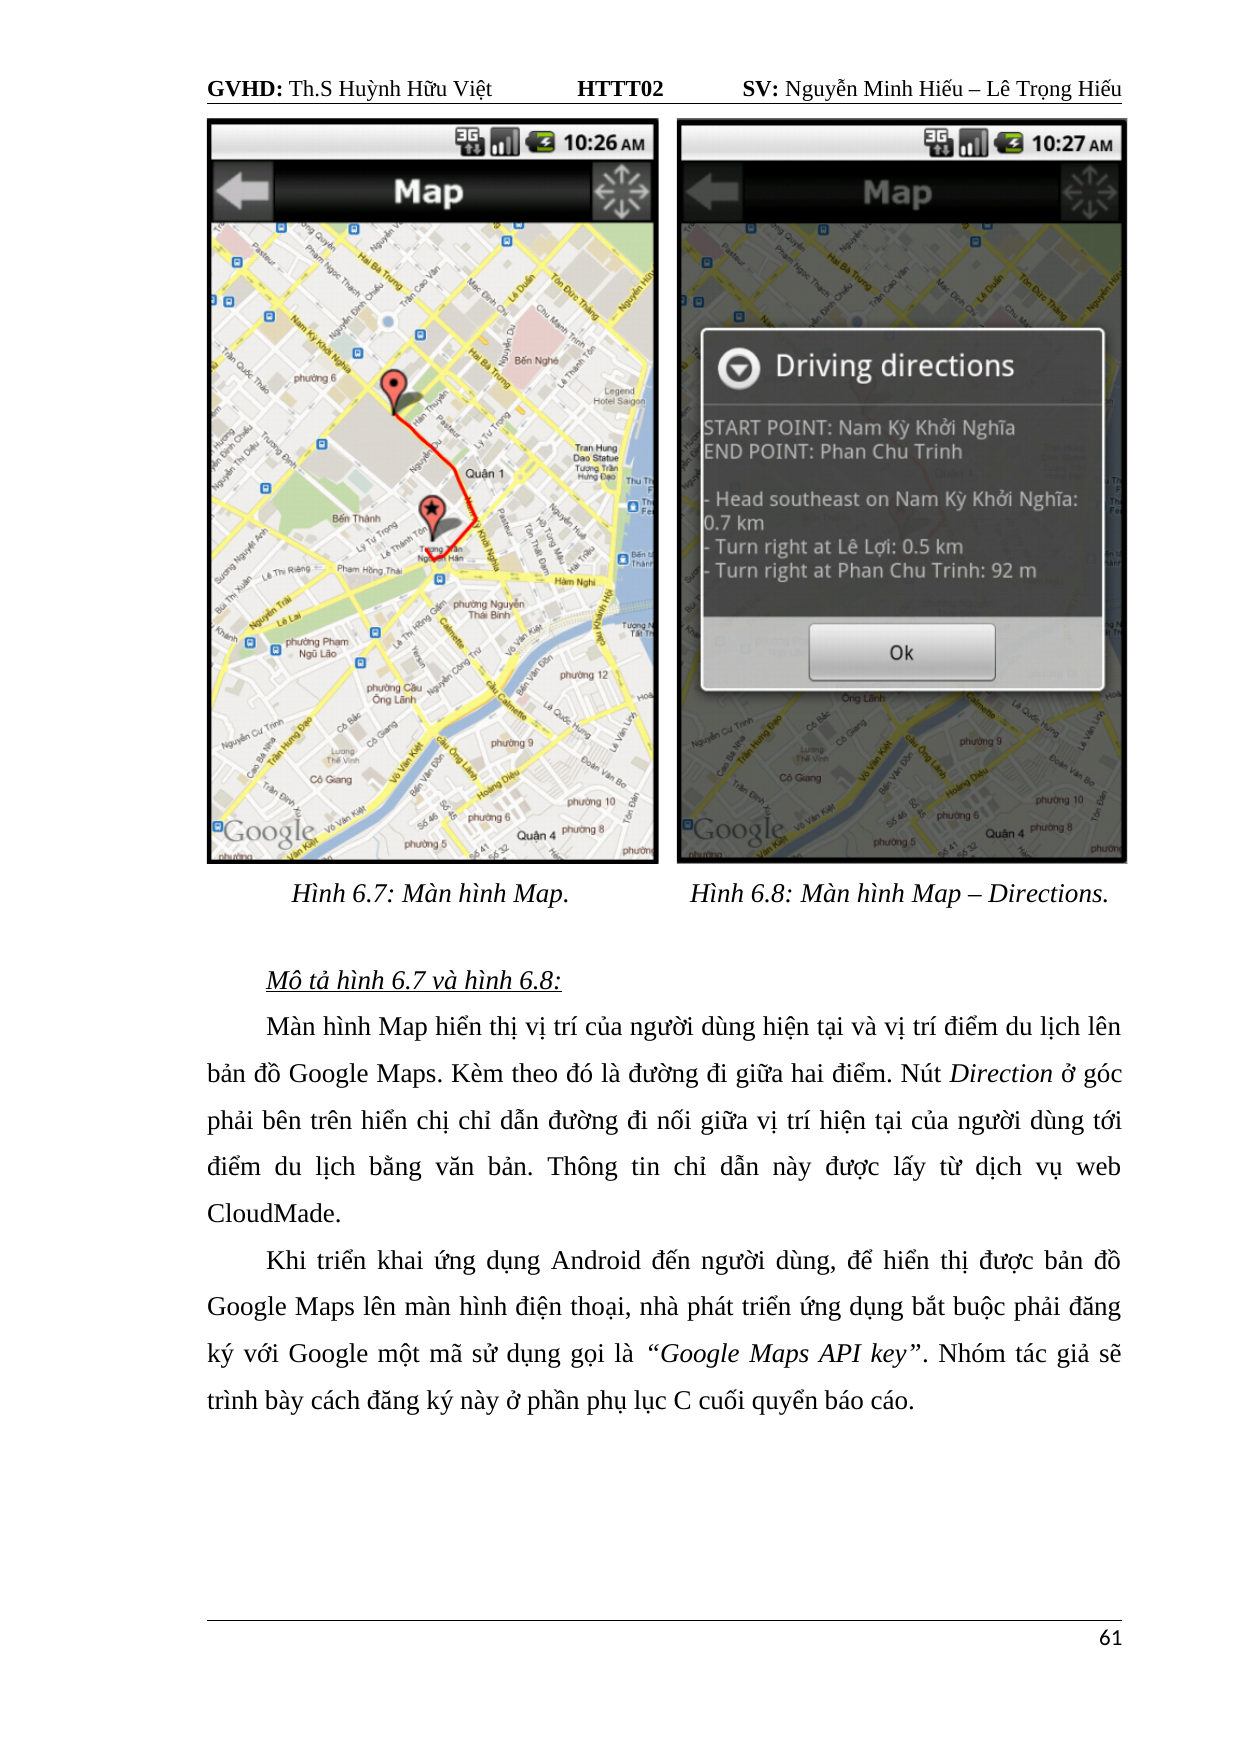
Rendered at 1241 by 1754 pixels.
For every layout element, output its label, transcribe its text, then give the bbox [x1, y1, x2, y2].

table_cell Mô tả hình 6.7 và hình 6.8: Màn hình Map hiển thị vị trí của người dùng hiện tại và vị trí điểm du lịch lên bản đồ Google Maps. Kèm theo đó là đường đi giữa hai điểm. Nút Direction ở góc phải bên trên hiển chị chỉ dẫn đường đi nối giữa vị trí hiện tại của người dùng tới điểm du lịch bằng văn bản. Thông tin chỉ dẫn này được lấy từ dịch vụ web CloudMade. Khi triển khai ứng dụng Android đến người dùng, để hiển thị được bản đồ Google Maps lên màn hình điện thoại, nhà phát triển ứng dụng bắt buộc phải đăng ký với Google một mã sử dụng gọi là “Google Maps API key”. Nhóm tác giả sẽ trình bày cách đăng ký này ở phần phụ lục C cuối quyển báo cáo. [196, 924, 1133, 1470]
picture [206, 118, 659, 864]
table_cell Hình 6.7: Màn hình Map. [196, 118, 666, 924]
table_cell Hình 6.8: Màn hình Map – Directions. [666, 118, 1133, 924]
picture [676, 118, 1128, 864]
